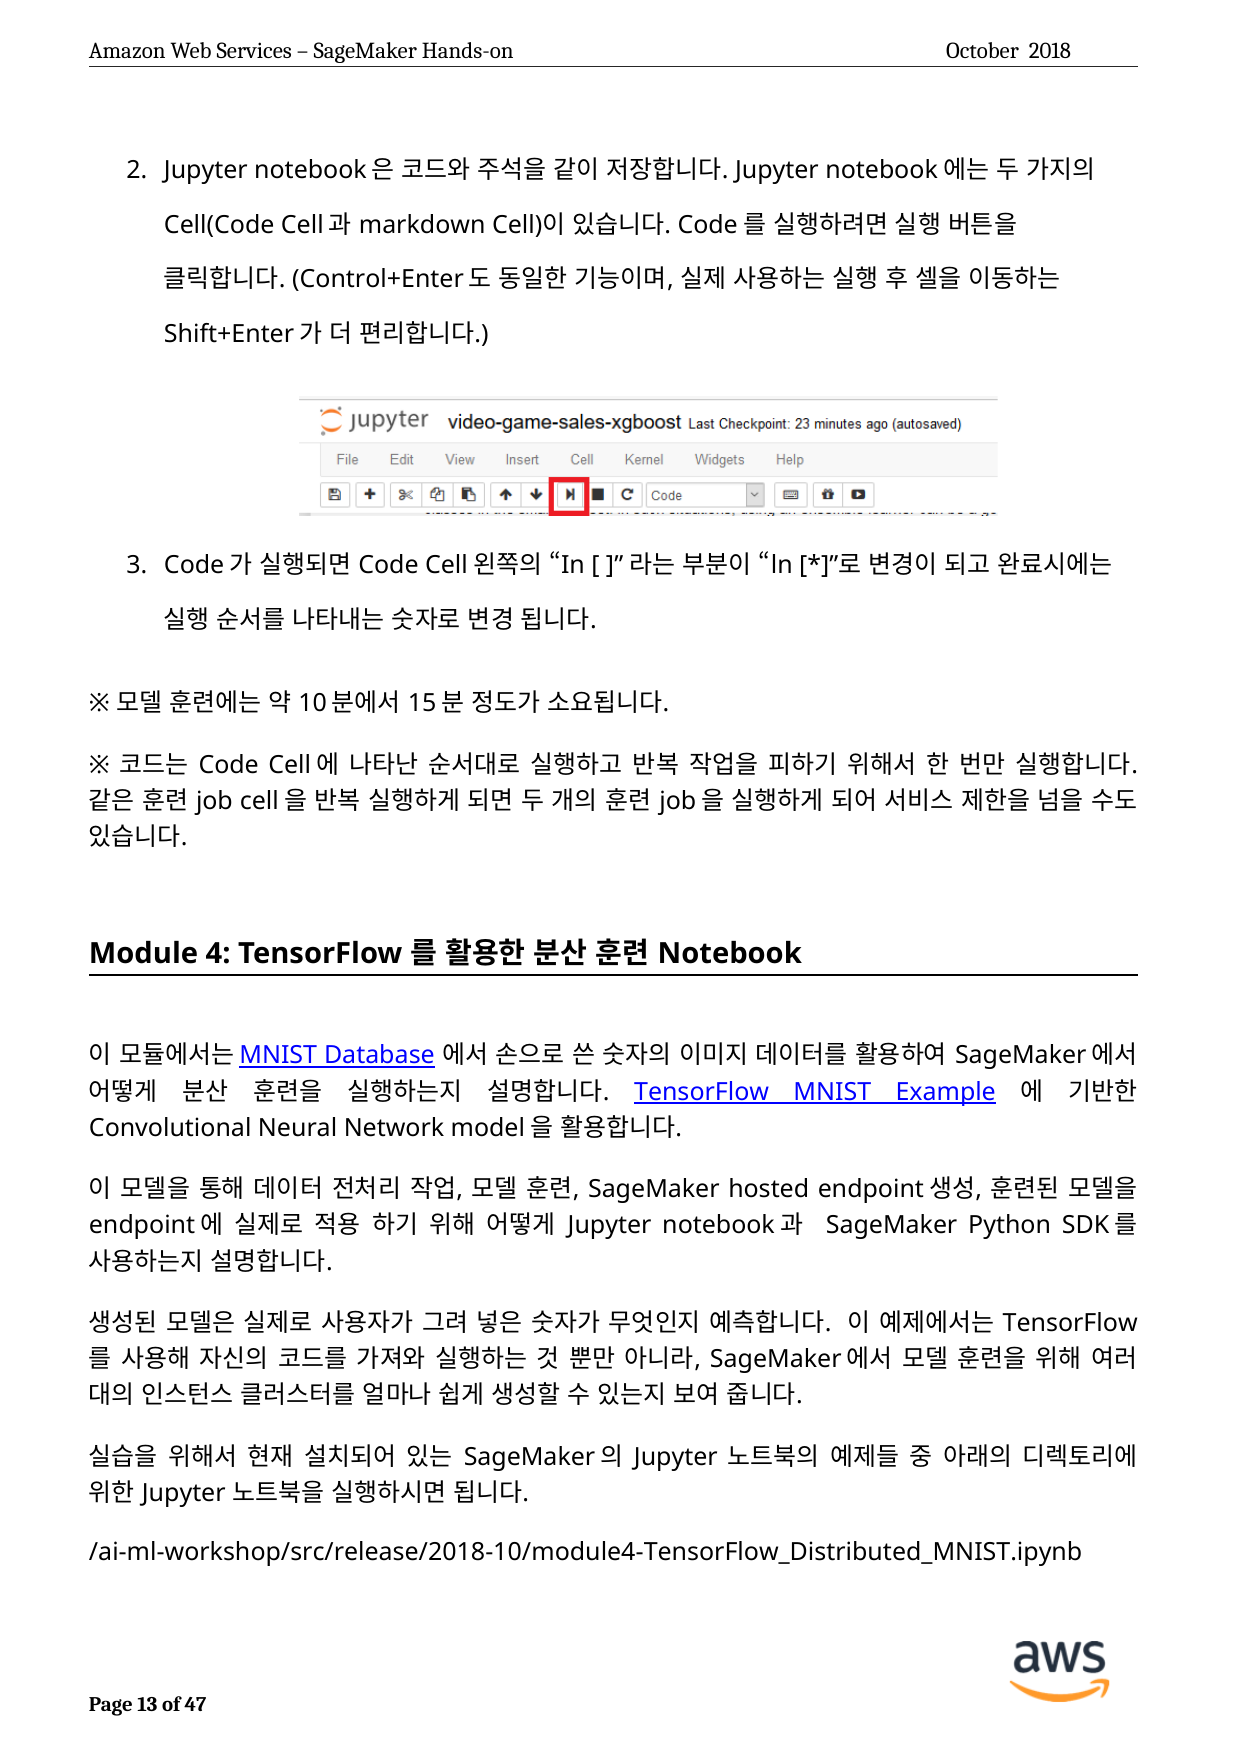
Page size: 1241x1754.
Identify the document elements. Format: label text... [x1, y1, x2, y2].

picture [297, 396, 1005, 516]
list Code가 실행되면 Code Cell왼쪽의 “In [ ]” 라는 부분이 “ln [*]”로 변경이 되고 완료시에는 실행 순서를 나타내는 숫자로 변경 됩니다. [126, 545, 1138, 636]
text 이 모델을 통해 데이터 전처리 작업, 모델 훈련, SageMaker hosted endpoint생성, 훈련된 모델을 endpoint에 실제로 적용 하기 위해 어떻게 Jupyter notebook과 SageMaker Python SDK를 사용하는지 설명합니다. [89, 1168, 1138, 1277]
text 이 모듈에서는MNIST Database 에서 손으로 쓴 숫자의 이미지 데이터를 활용하여 SageMaker에서 어떻게 분산 훈련을 실행하는지 설명합니다. TensorFlow MNIST Example 에 기반한 Convolutional Neural Network model을 활용합니다. [89, 1035, 1138, 1143]
subtitle Module 4: TensorFlow 를 활용한 분산 훈련 Notebook [89, 930, 1138, 974]
text ※ 코드는 Code Cell에 나타난 순서대로 실행하고 반복 작업을 피하기 위해서 한 번만 실행합니다. 같은 훈련 job cell을 반복 실행하게 되면 두 개의 훈련 job을 실행하게 되어 서비스 제한을 넘을 수도 있습니다. [89, 744, 1138, 853]
text /ai-ml-workshop/src/release/2018-10/module4-TensorFlow_Distributed_MNIST.ipynb [89, 1533, 1138, 1567]
list Jupyter notebook은 코드와 주석을 같이 저장합니다. Jupyter notebook에는 두 가지의 Cell(Code Cell과 markdown Cell)이 있습니다. Code를 실행하려면 실행 버튼을 클릭합니다. (Control+Enter도 동일한 기능이며, 실제 사용하는 실행 후 셀을 이동하는 Shift+Enter가 더 편리합니다.) [126, 150, 1138, 349]
text 생성된 모델은 실제로 사용자가 그려 넣은 숫자가 무엇인지 예측합니다. 이 예제에서는 TensorFlow를 사용해 자신의 코드를 가져와 실행하는 것 뿐만 아니라, SageMaker에서 모델 훈련을 위해 여러 대의 인스턴스 클러스터를 얼마나 쉽게 생성할 수 있는지 보여 줍니다. [89, 1302, 1138, 1411]
text ※ 모델 훈련에는 약 10분에서 15분 정도가 소요됩니다. [89, 683, 1138, 719]
picture [999, 1630, 1118, 1712]
text 실습을 위해서 현재 설치되어 있는 SageMaker의 Jupyter 노트북의 예제들 중 아래의 디렉토리에 위한 Jupyter 노트북을 실행하시면 됩니다. [89, 1436, 1138, 1508]
